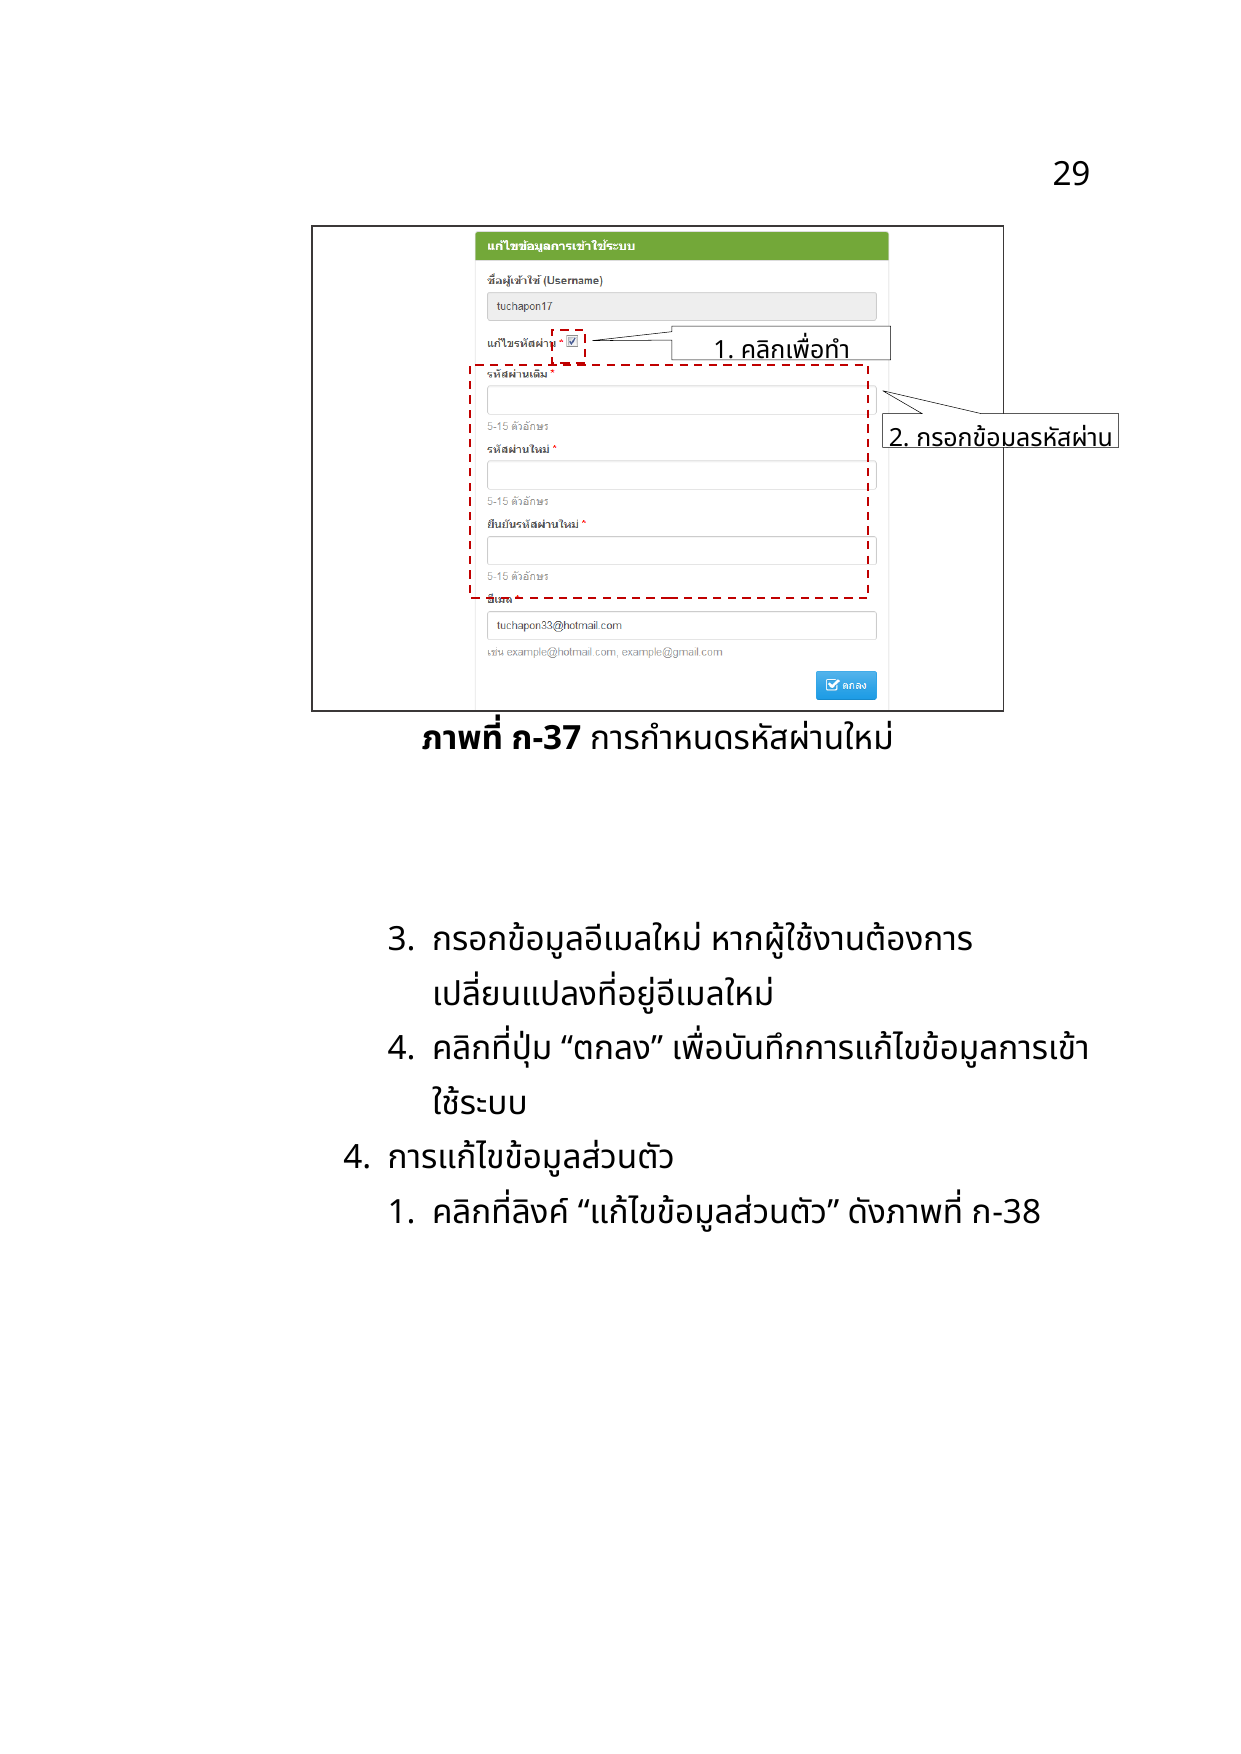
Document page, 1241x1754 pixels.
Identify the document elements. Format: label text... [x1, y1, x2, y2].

text ภาพที่ ก-37 การกำหนดรหัสผ่านใหม่ [225, 714, 1090, 764]
list คลิกที่ปุ่ม “ตกลง” เพื่อบันทึกการแก้ไขข้อมูลการเข้าใช้ระบบ [387, 1024, 1090, 1129]
list การแก้ไขข้อมูลส่วนตัว [343, 1133, 1090, 1184]
list กรอกข้อมูลอีเมลใหม่ หากผู้ใช้งานต้องการเปลี่ยนแปลงที่อยู่อีเมลใหม่ [387, 915, 1090, 1020]
picture [313, 227, 1003, 710]
list คลิกที่ลิงค์ “แก้ไขข้อมูลส่วนตัว” ดังภาพที่ ก-38 [387, 1188, 1090, 1238]
